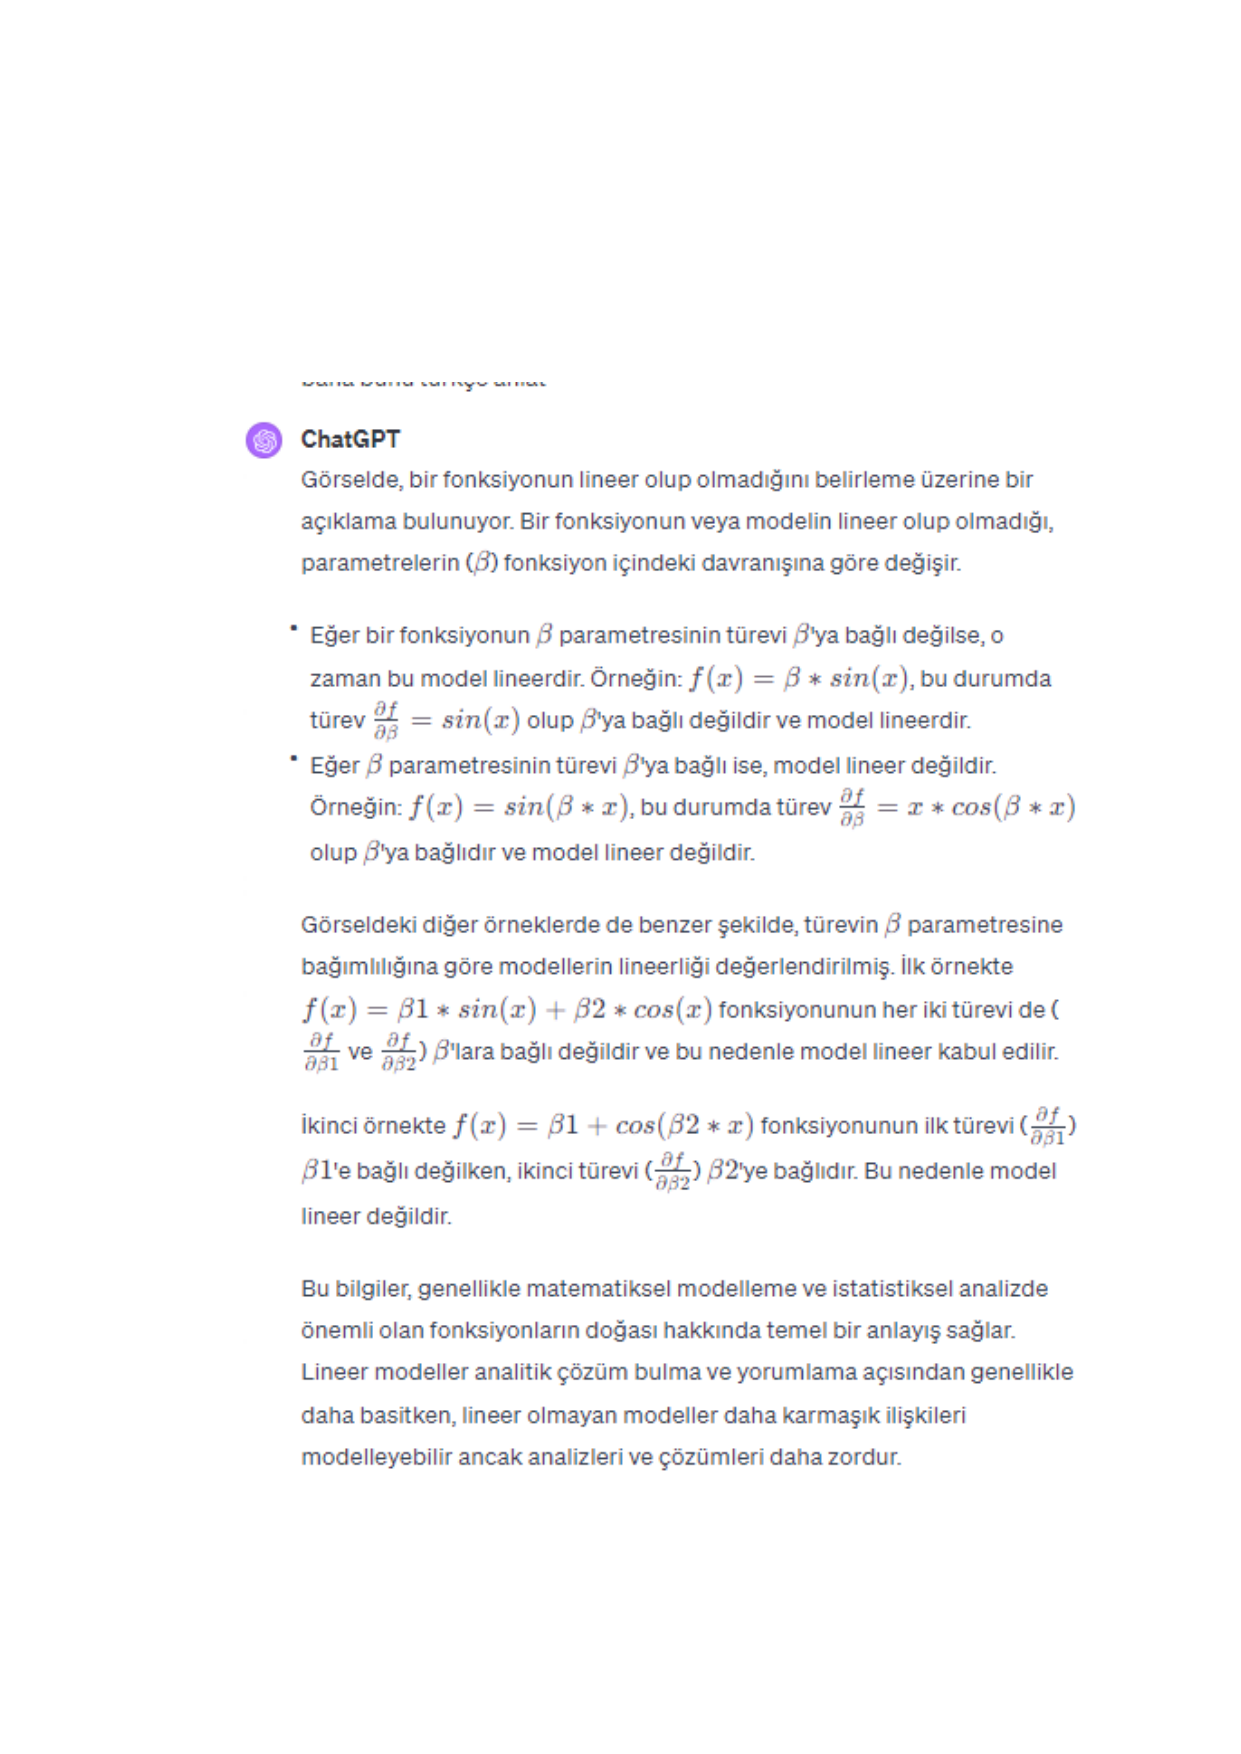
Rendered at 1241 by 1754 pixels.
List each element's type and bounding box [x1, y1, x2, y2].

picture [221, 382, 1095, 1505]
